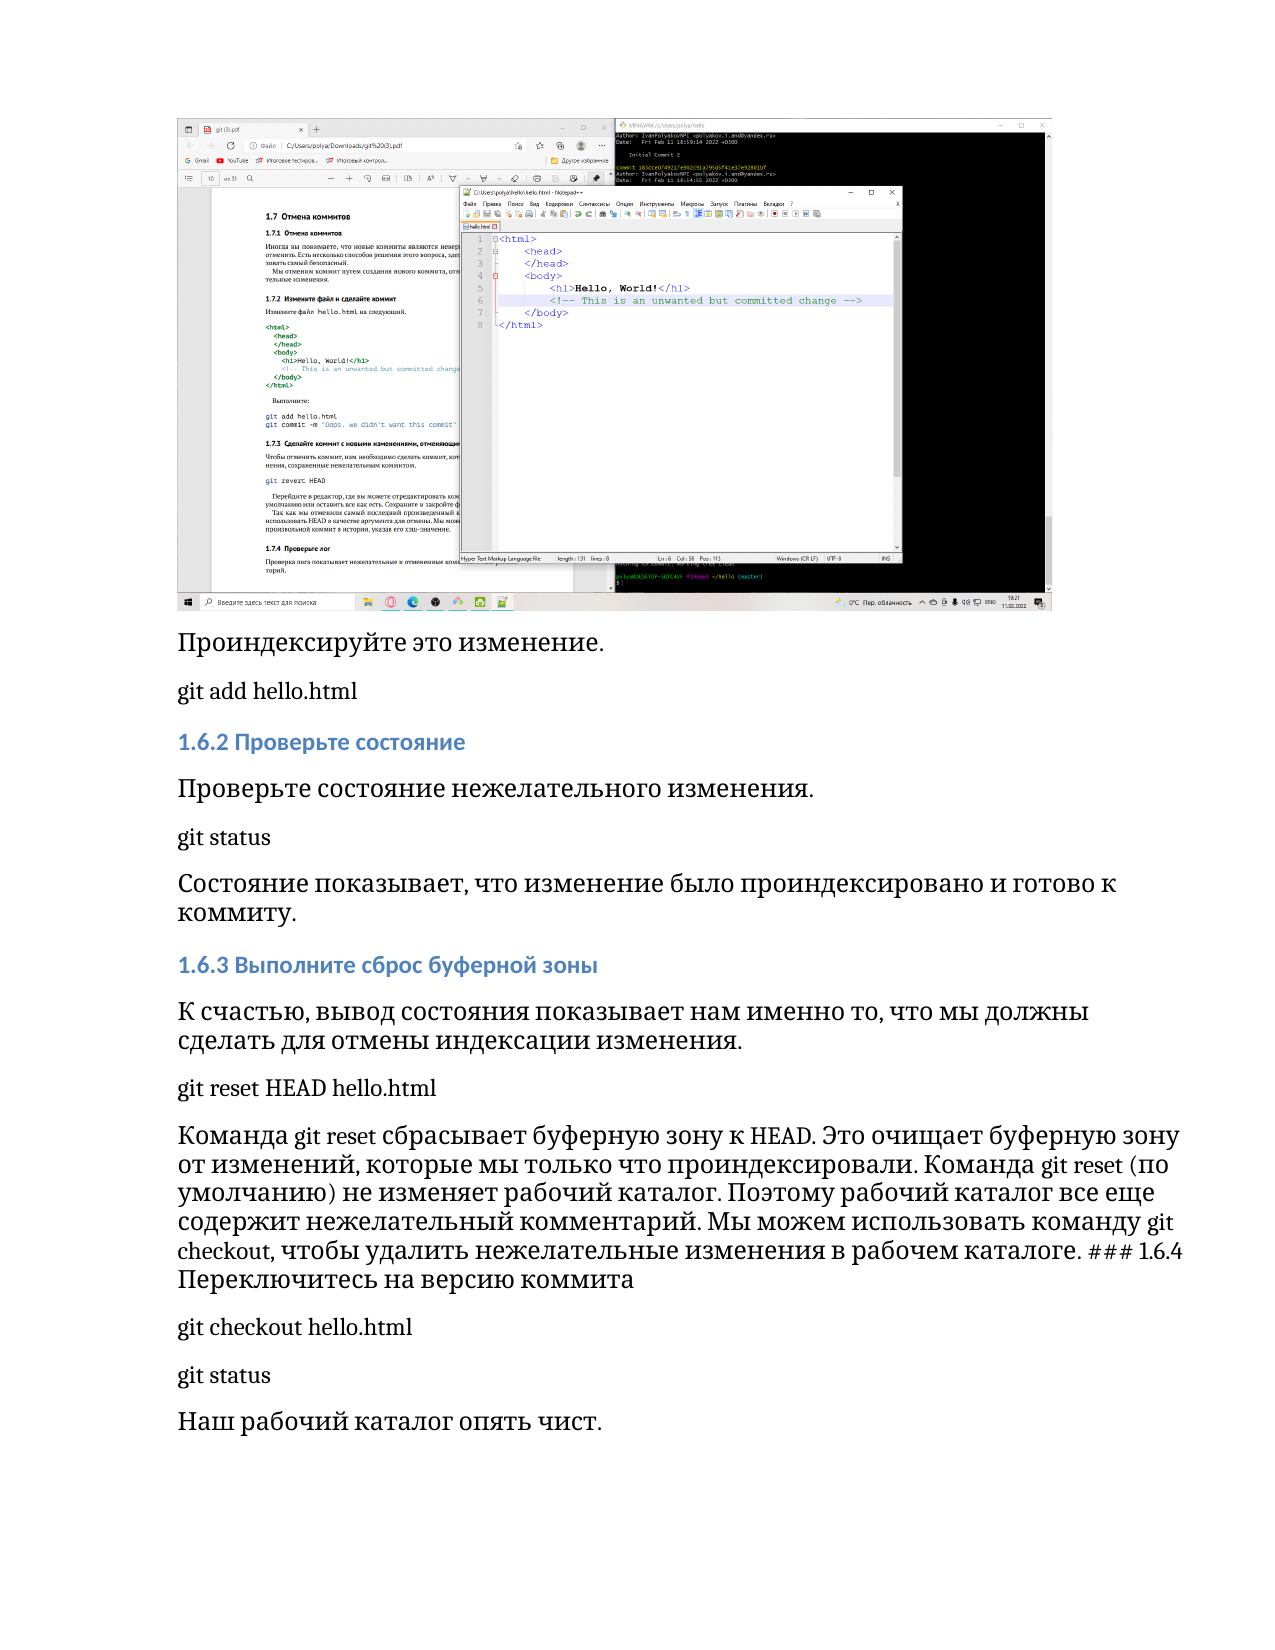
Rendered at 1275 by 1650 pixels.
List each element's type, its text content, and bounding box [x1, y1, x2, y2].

text git reset HEAD hello.html [177, 1074, 1186, 1103]
text git checkout hello.html [177, 1313, 1186, 1342]
text Наш рабочий каталог опять чист. [177, 1408, 1186, 1437]
text Проиндексируйте это изменение. [177, 629, 1186, 658]
text Состояние показывает, что изменение было проиндексировано и готово к коммиту. [177, 870, 1186, 928]
text git status [177, 1361, 1186, 1389]
text К счастью, вывод состояния показывает нам именно то, что мы должны сделать для отмены индексации изменения. [177, 998, 1186, 1056]
picture [177, 118, 1053, 611]
text Команда git reset сбрасывает буферную зону к HEAD. Это очищает буферную зону от изменений, которые мы только что проиндексировали. Команда git reset (по умолчанию) не изменяет рабочий каталог. Поэтому рабочий каталог все еще содержит нежелательный комментарий. Мы можем использовать команду git checkout, чтобы удалить нежелательные изменения в рабочем каталоге. ### 1.6.4 Переключитесь на версию коммита [177, 1122, 1186, 1294]
text git status [177, 823, 1186, 852]
text git add hello.html [177, 677, 1186, 705]
subtitle 1.6.3 Выполните сброс буферной зоны [177, 949, 1186, 979]
subtitle 1.6.2 Проверьте состояние [177, 726, 1186, 757]
text Проверьте состояние нежелательного изменения. [177, 775, 1186, 804]
